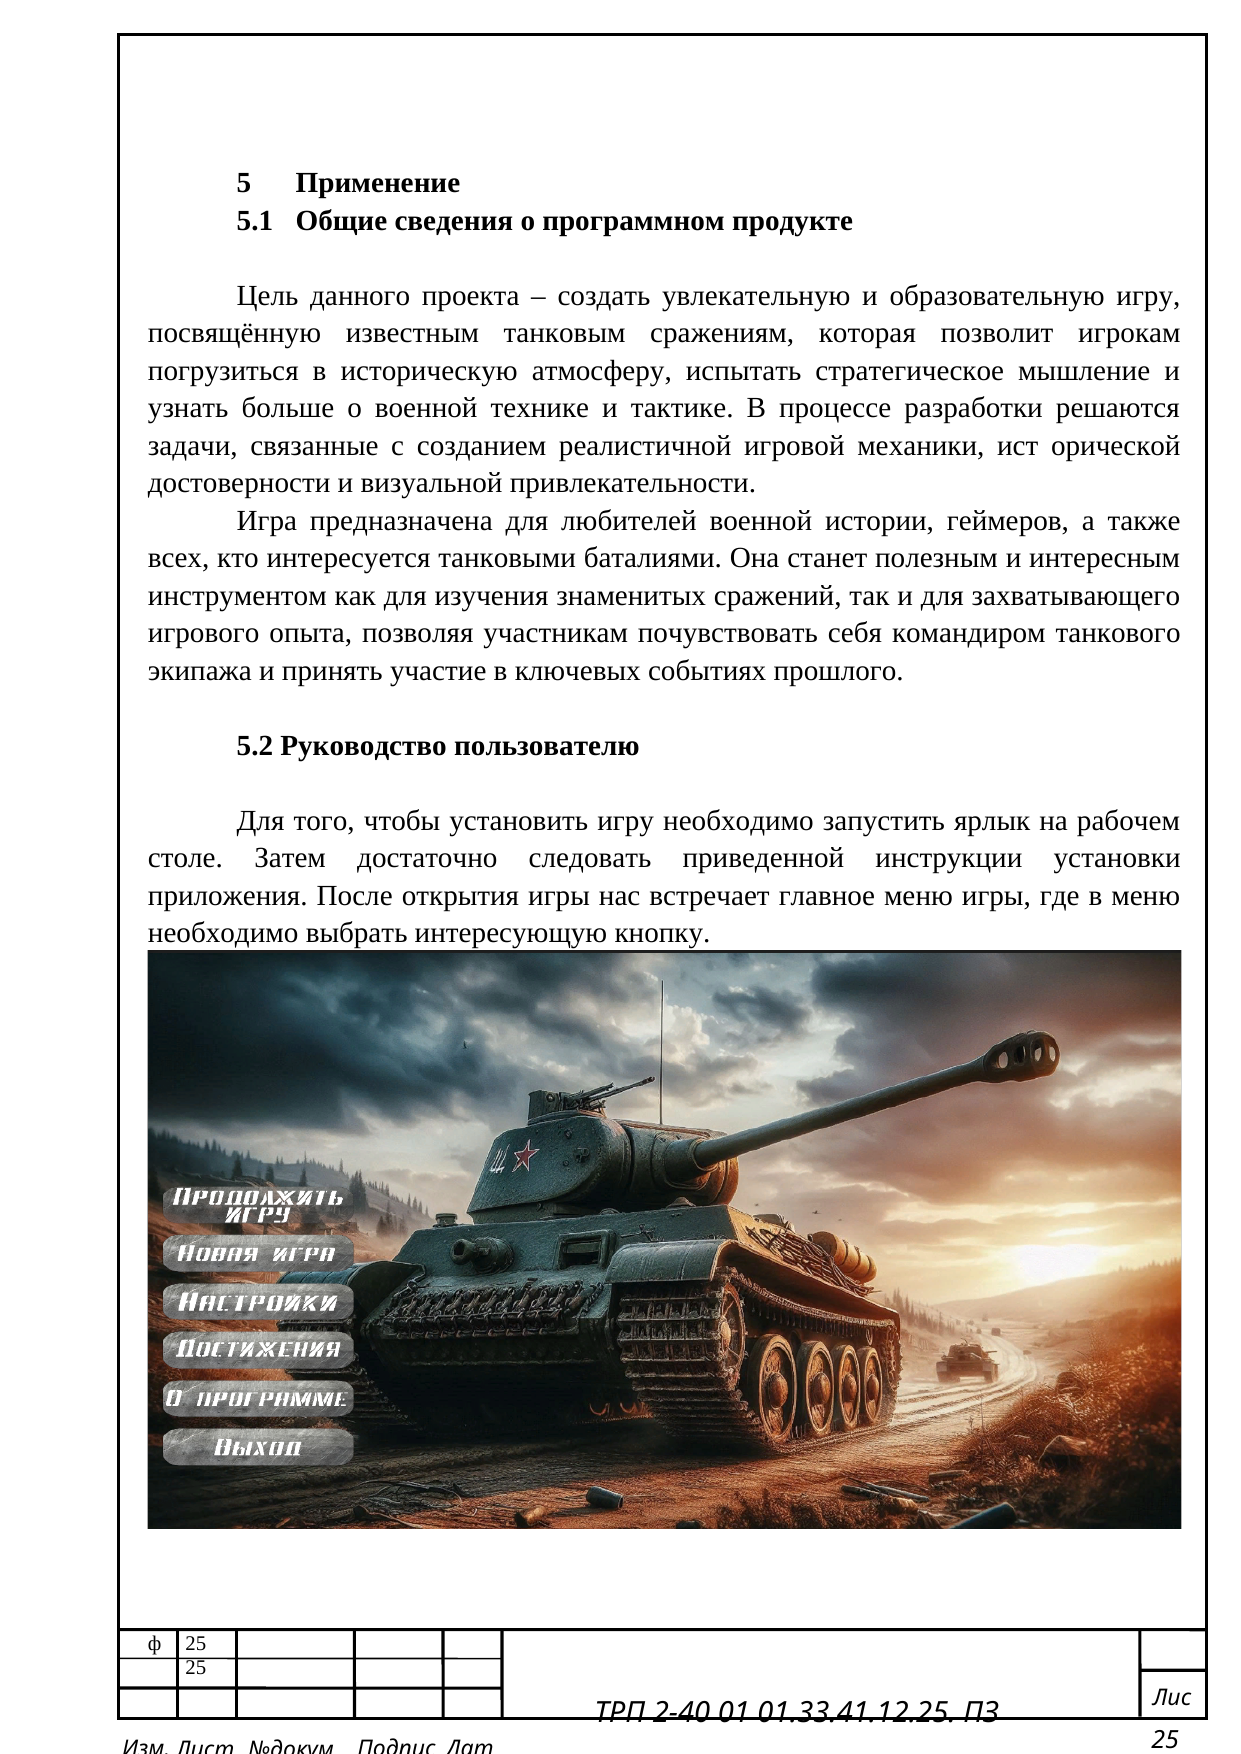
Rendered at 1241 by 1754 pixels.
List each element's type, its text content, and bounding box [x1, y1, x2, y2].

text 5.2 Руководство пользователю [148, 725, 1181, 763]
text Для того, чтобы установить игру необходимо запустить ярлык на рабочем столе. Затем достаточно следовать приведенной инструкции установки приложения. После открытия игры нас встречает главное меню игры, где в меню необходимо выбрать интересующую кнопку. [148, 800, 1181, 950]
picture [147, 950, 1182, 1529]
text 5 Применение [148, 163, 1181, 200]
text Цель данного проекта – создать увлекательную и образовательную игру, посвящённую известным танковым сражениям, которая позволит игрокам погрузиться в историческую атмосферу, испытать стратегическое мышление и узнать больше о военной технике и тактике. В процессе разработки решаются задачи, связанные с созданием реалистичной игровой механики, ист орической достоверности и визуальной привлекательности. [148, 275, 1181, 500]
text Игра предназначена для любителей военной истории, геймеров, а также всех, кто интересуется танковыми баталиями. Она станет полезным и интересным инструментом как для изучения знаменитых сражений, так и для захватывающего игрового опыта, позволяя участникам почувствовать себя командиром танкового экипажа и принять участие в ключевых событиях прошлого. [148, 500, 1181, 688]
text 5.1 Общие сведения о программном продукте [148, 200, 1181, 238]
